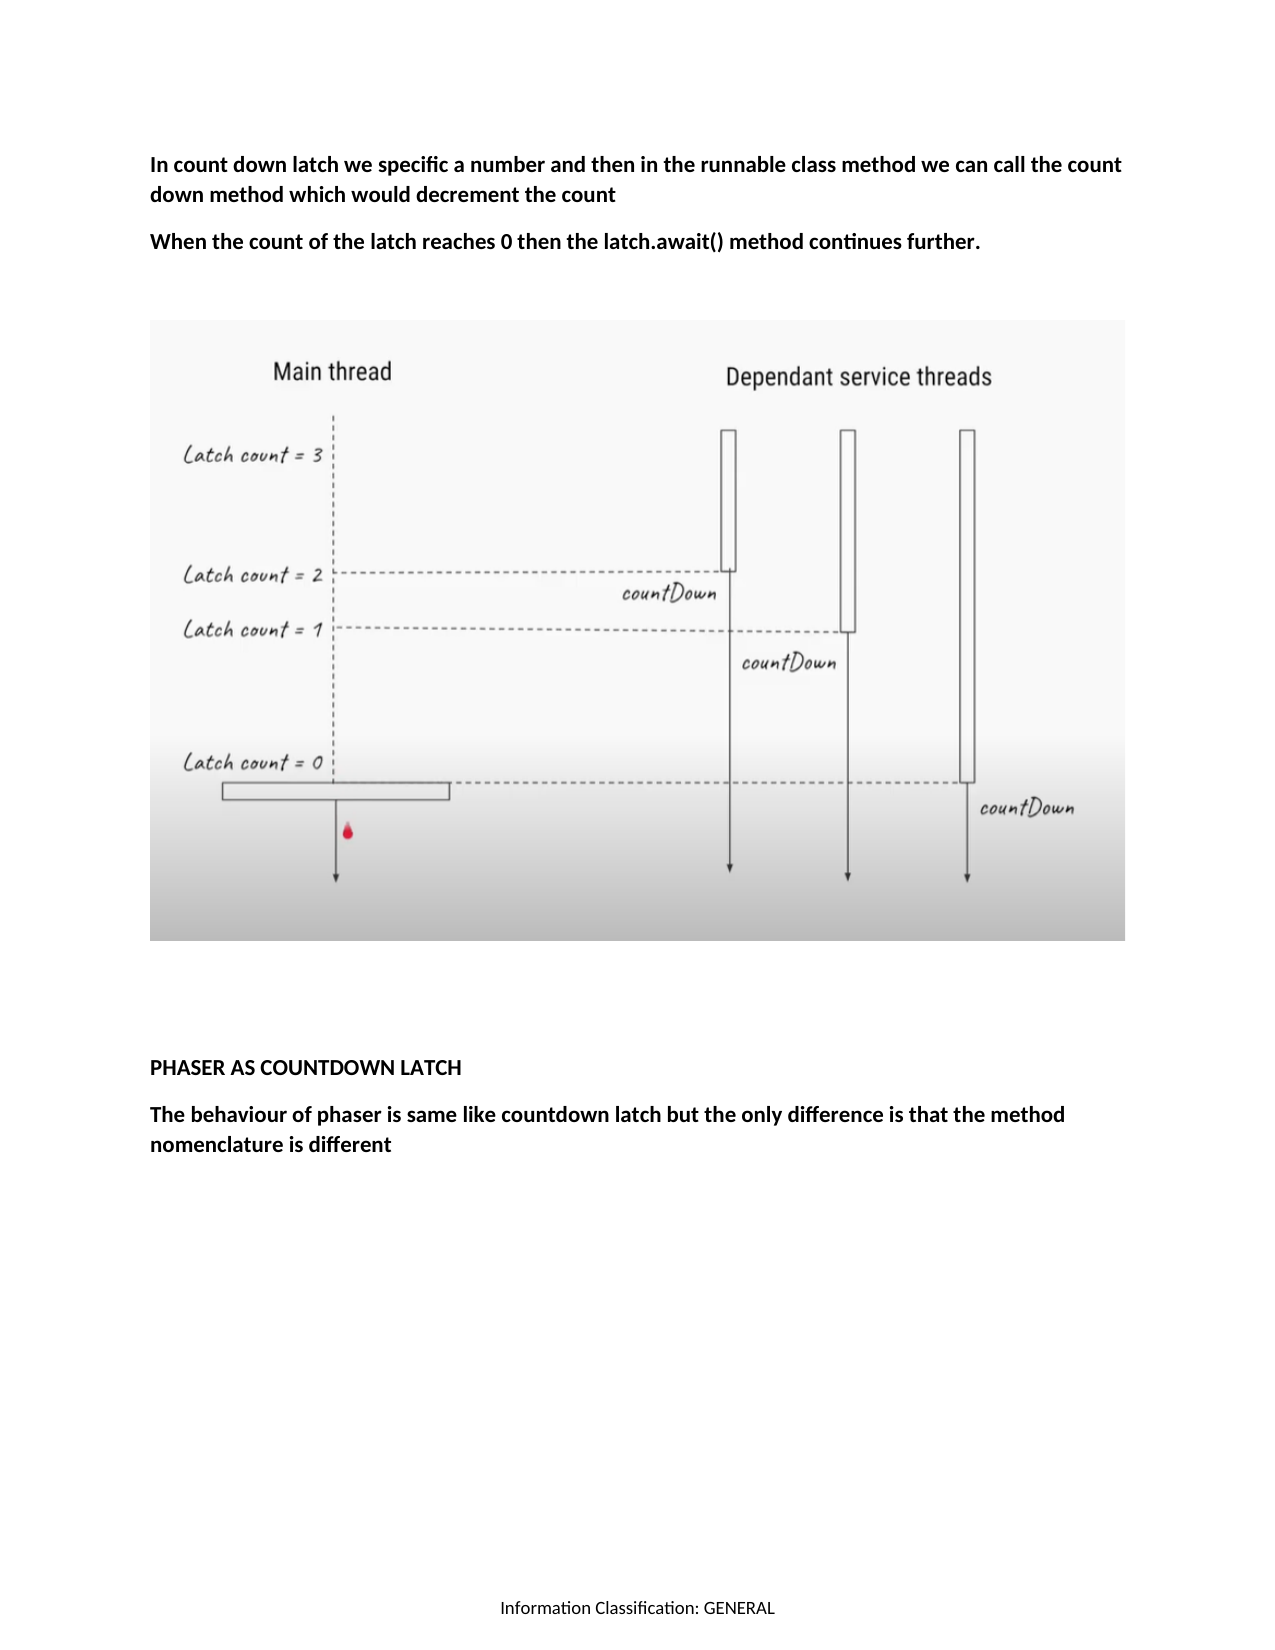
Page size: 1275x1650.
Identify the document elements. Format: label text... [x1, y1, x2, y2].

text The behaviour of phaser is same like countdown latch but the only difference is that the method nomenclature is different [150, 1100, 1125, 1158]
text When the count of the latch reaches 0 then the latch.await() method continues further. [150, 227, 1125, 255]
picture [150, 320, 1125, 941]
text PHASER AS COUNTDOWN LATCH [150, 1053, 1125, 1081]
text In count down latch we specific a number and then in the runnable class method we can call the count down method which would decrement the count [150, 150, 1125, 208]
